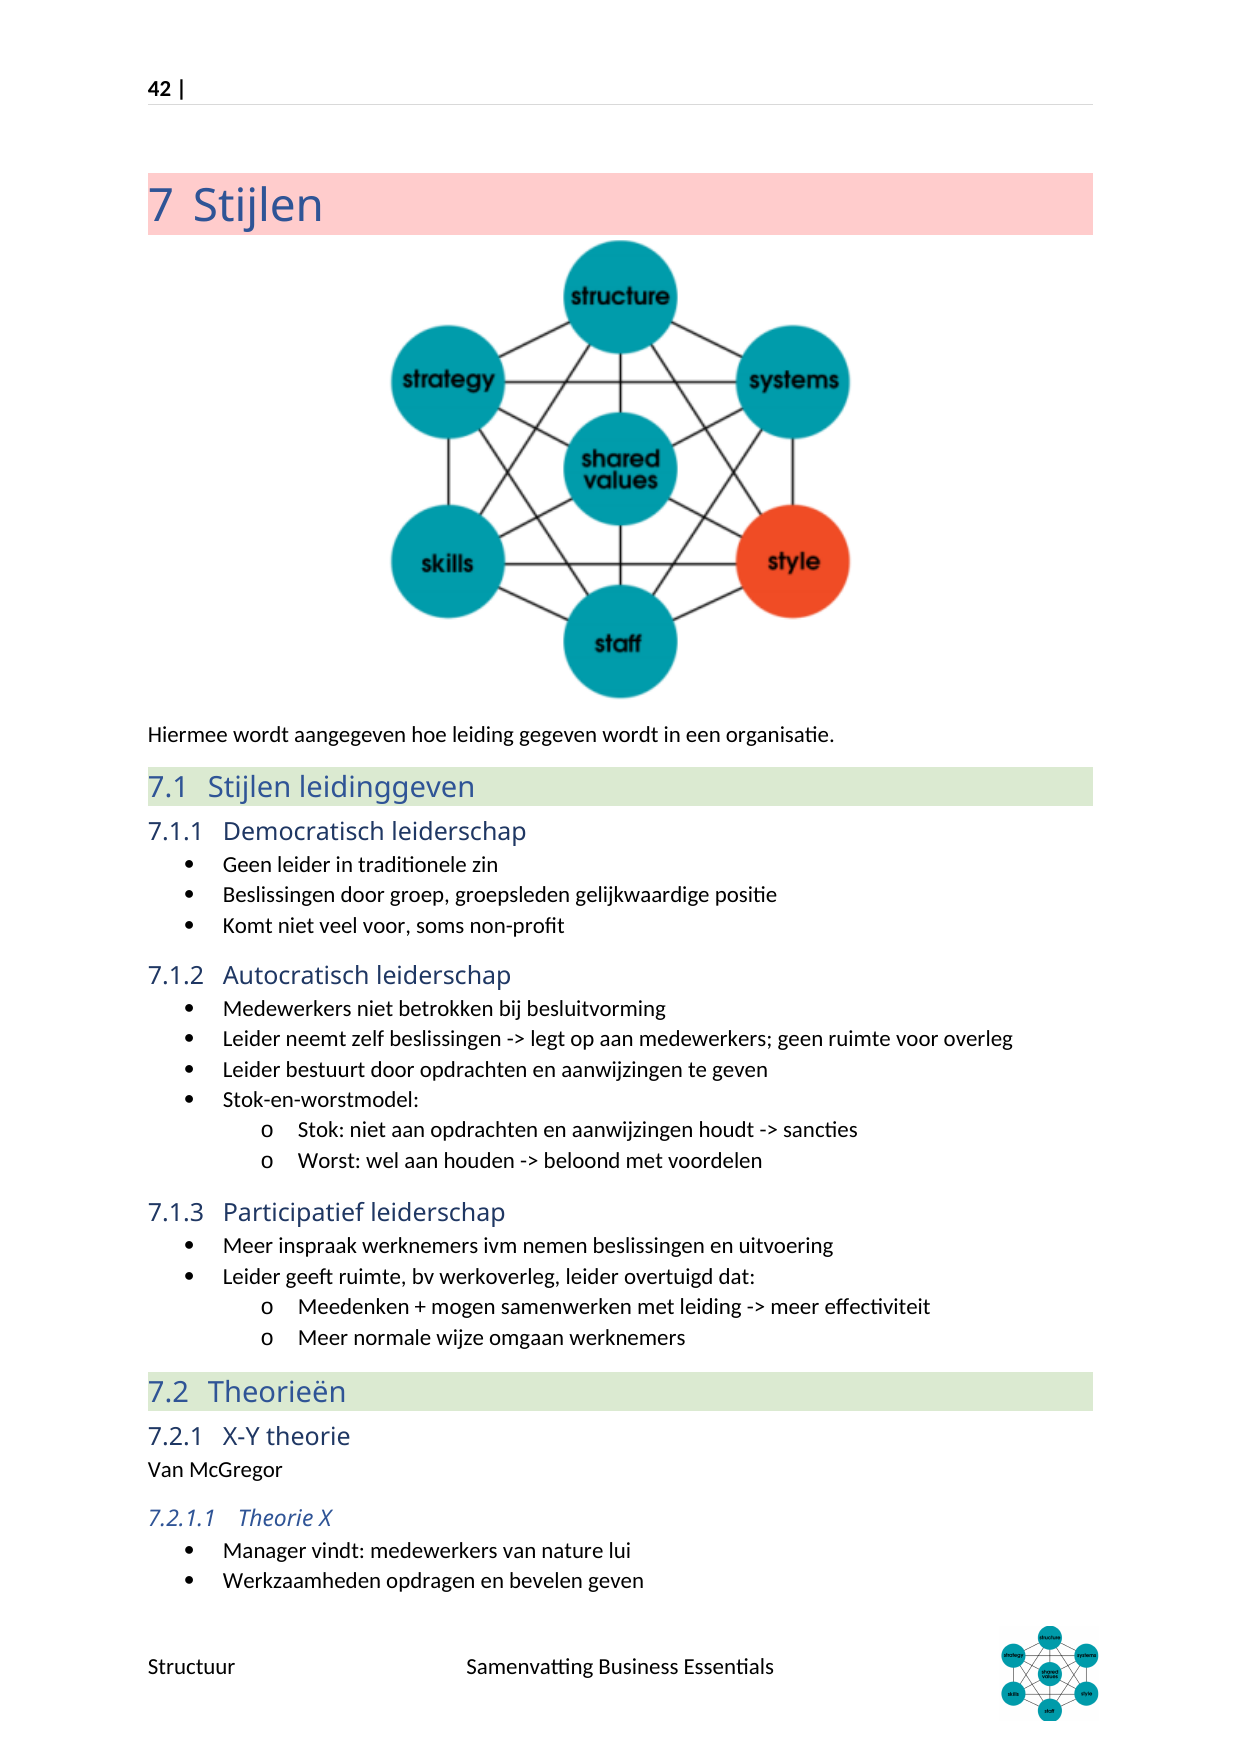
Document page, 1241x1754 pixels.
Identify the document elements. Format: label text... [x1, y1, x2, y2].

subtitle X-Y theorie [148, 1418, 1093, 1453]
list Worst: wel aan houden -> beloond met voordelen [260, 1147, 1093, 1176]
list Geen leider in traditionele zin [185, 850, 1093, 878]
list Leider neemt zelf beslissingen -> legt op aan medewerkers; geen ruimte voor overleg [185, 1024, 1093, 1053]
list Meer inspraak werknemers ivm nemen beslissingen en uitvoering [185, 1232, 1093, 1259]
subtitle Theorie X [148, 1502, 1093, 1533]
list Stok-en-worstmodel: [185, 1085, 1093, 1113]
picture [371, 240, 869, 701]
text Hiermee wordt aangegeven hoe leiding gegeven wordt in een organisatie. [148, 720, 1093, 748]
list Stok: niet aan opdrachten en aanwijzingen houdt -> sancties [260, 1115, 1093, 1144]
list Leider bestuurt door opdrachten en aanwijzingen te geven [185, 1055, 1093, 1083]
picture [998, 1626, 1099, 1721]
list Leider geeft ruimte, bv werkoverleg, leider overtuigd dat: [185, 1262, 1093, 1290]
list Komt niet veel voor, soms non-profit [185, 911, 1093, 939]
subtitle Theorieën [148, 1372, 1093, 1411]
subtitle Stijlen [148, 173, 1093, 235]
list Medewerkers niet betrokken bij besluitvorming [185, 994, 1093, 1022]
text Van McGregor [148, 1455, 1093, 1483]
list Manager vindt: medewerkers van nature lui [185, 1536, 1093, 1564]
list Werkzaamheden opdragen en bevelen geven [185, 1566, 1093, 1594]
subtitle Stijlen leidinggeven [148, 767, 1093, 806]
list Beslissingen door groep, groepsleden gelijkwaardige positie [185, 881, 1093, 908]
list Meer normale wijze omgaan werknemers [260, 1323, 1093, 1353]
list Meedenken + mogen samenwerken met leiding -> meer effectiviteit [260, 1292, 1093, 1321]
subtitle Autocratisch leiderschap [148, 958, 1093, 992]
subtitle Democratisch leiderschap [148, 813, 1093, 848]
subtitle Participatief leiderschap [148, 1195, 1093, 1229]
